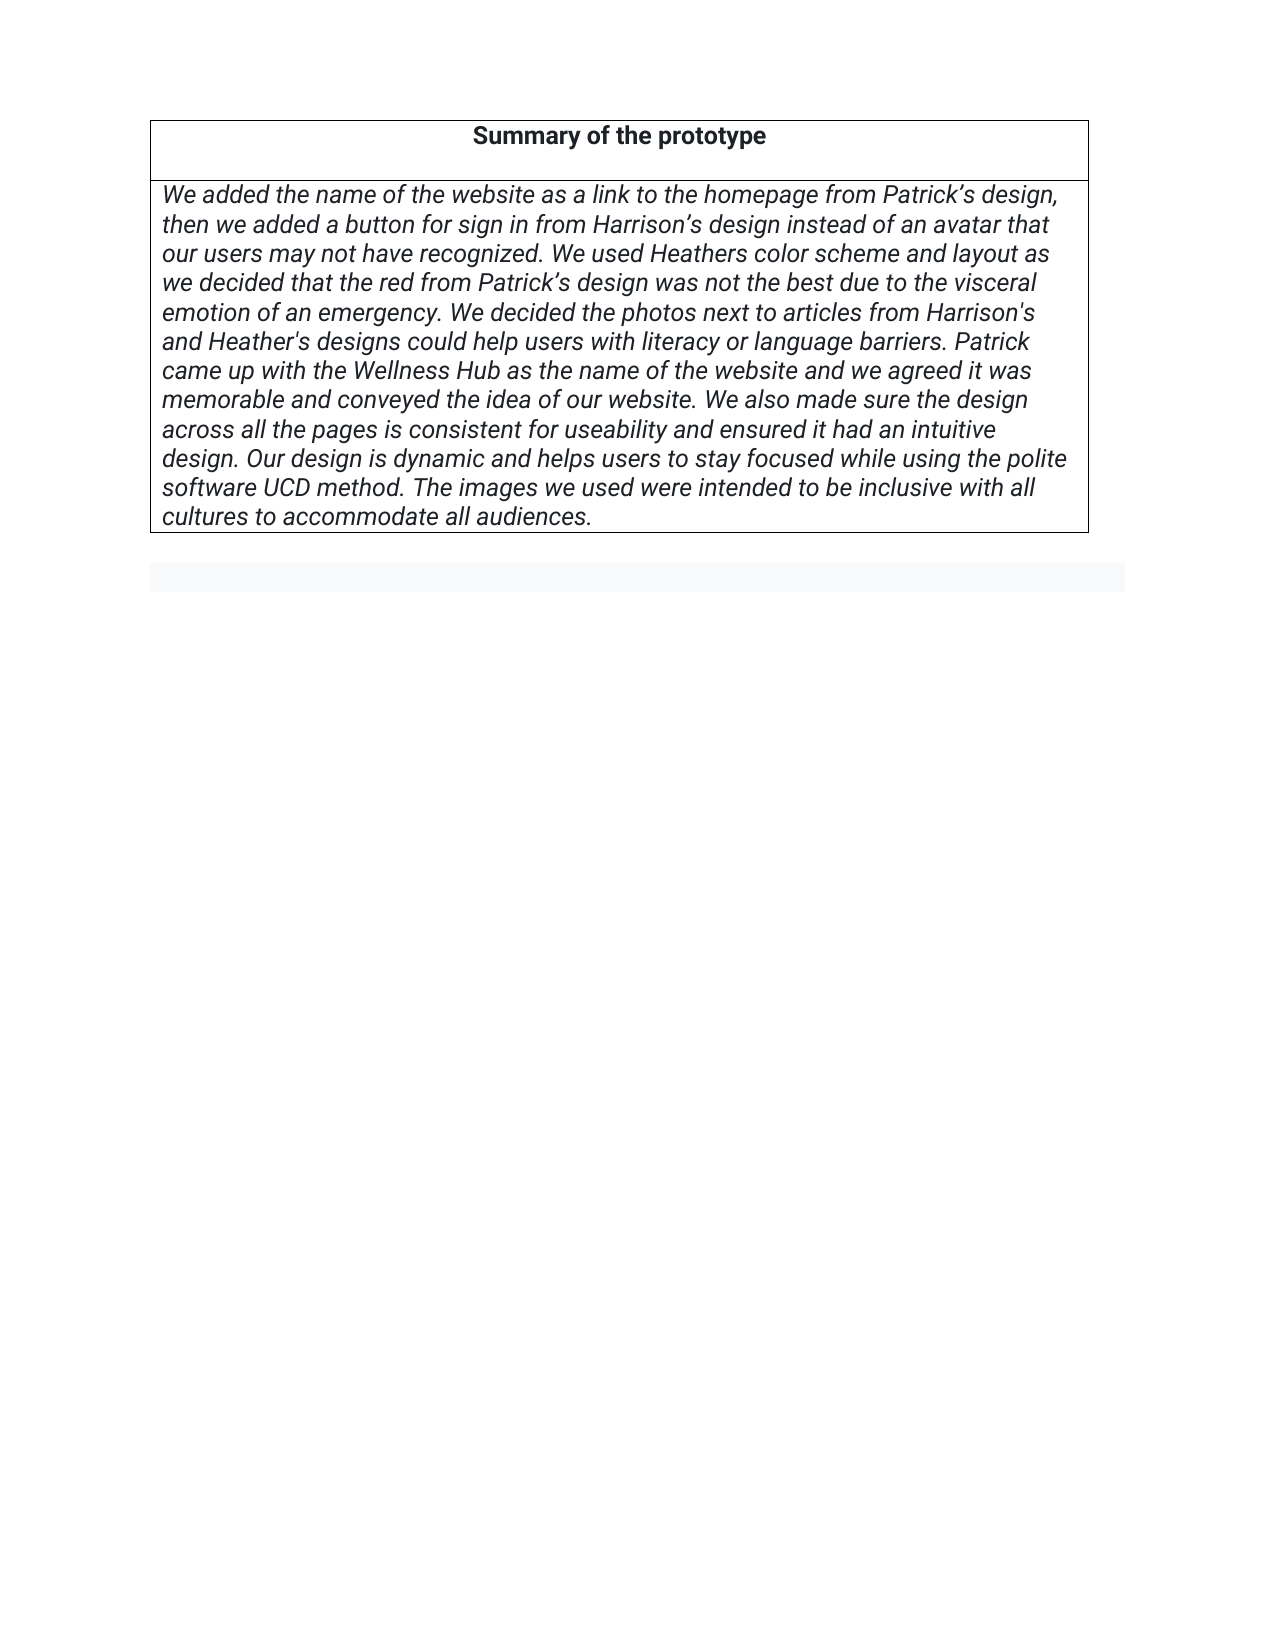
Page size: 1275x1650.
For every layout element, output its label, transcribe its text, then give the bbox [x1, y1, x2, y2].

table_cell Summary of the prototype [151, 121, 1088, 179]
table_cell We added the name of the website as a link to the homepage from Patrick’s design, then we added a button for sign in from Harrison’s design instead of an avatar that our users may not have recognized. We used Heathers color scheme and layout as we decided that the red from Patrick’s design was not the best due to the visceral emotion of an emergency. We decided the photos next to articles from Harrison's and Heather's designs could help users with literacy or language barriers. Patrick came up with the Wellness Hub as the name of the website and we agreed it was memorable and conveyed the idea of our website. We also made sure the design across all the pages is consistent for useability and ensured it had an intuitive design. Our design is dynamic and helps users to stay focused while using the polite software UCD method. The images we used were intended to be inclusive with all cultures to accommodate all audiences. [151, 181, 1088, 532]
